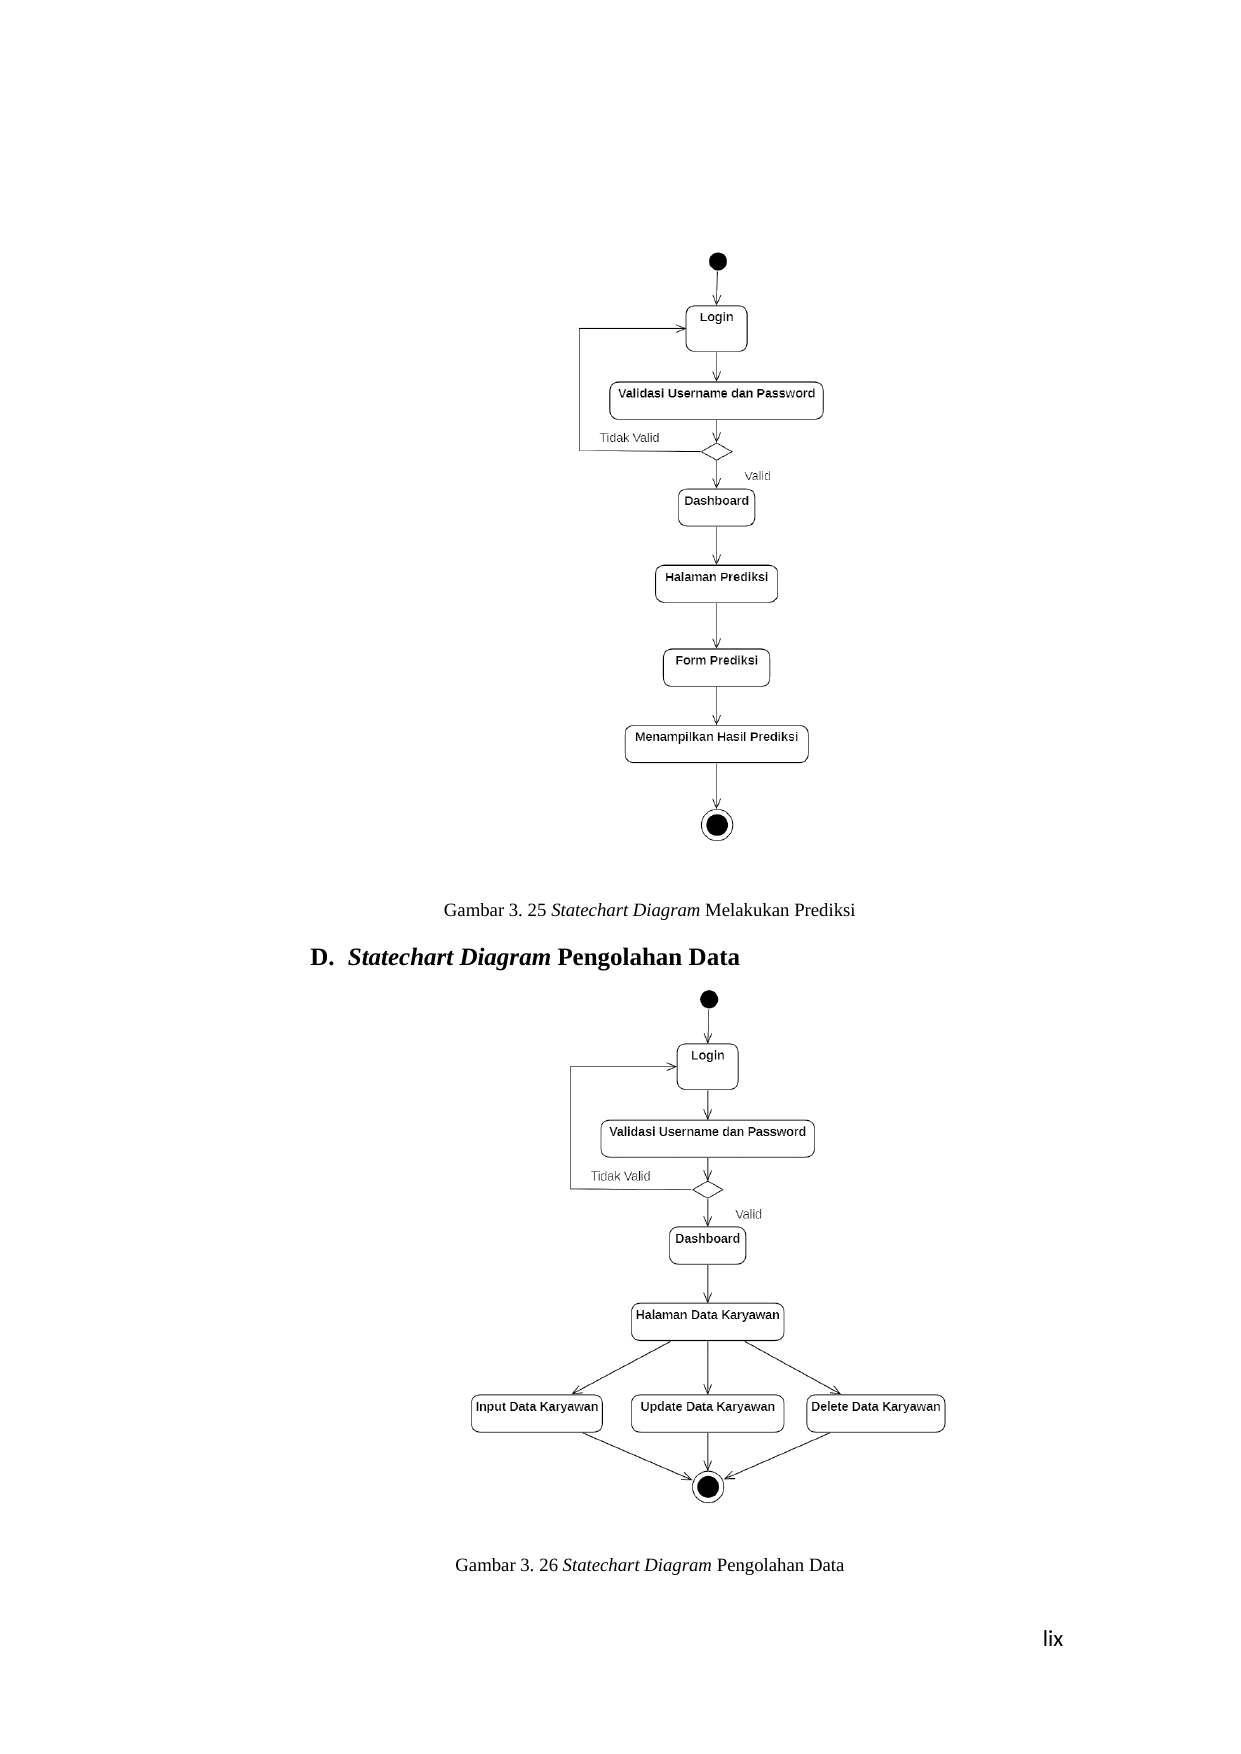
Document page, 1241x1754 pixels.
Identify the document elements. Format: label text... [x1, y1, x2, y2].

list Statechart Diagram Pengolahan Data [310, 942, 1063, 971]
text Gambar 3. 25 Statechart Diagram Melakukan Prediksi [236, 899, 1063, 921]
picture [556, 236, 859, 864]
picture [457, 984, 953, 1519]
text Gambar 3. 26 Statechart Diagram Pengolahan Data [236, 1554, 1063, 1576]
